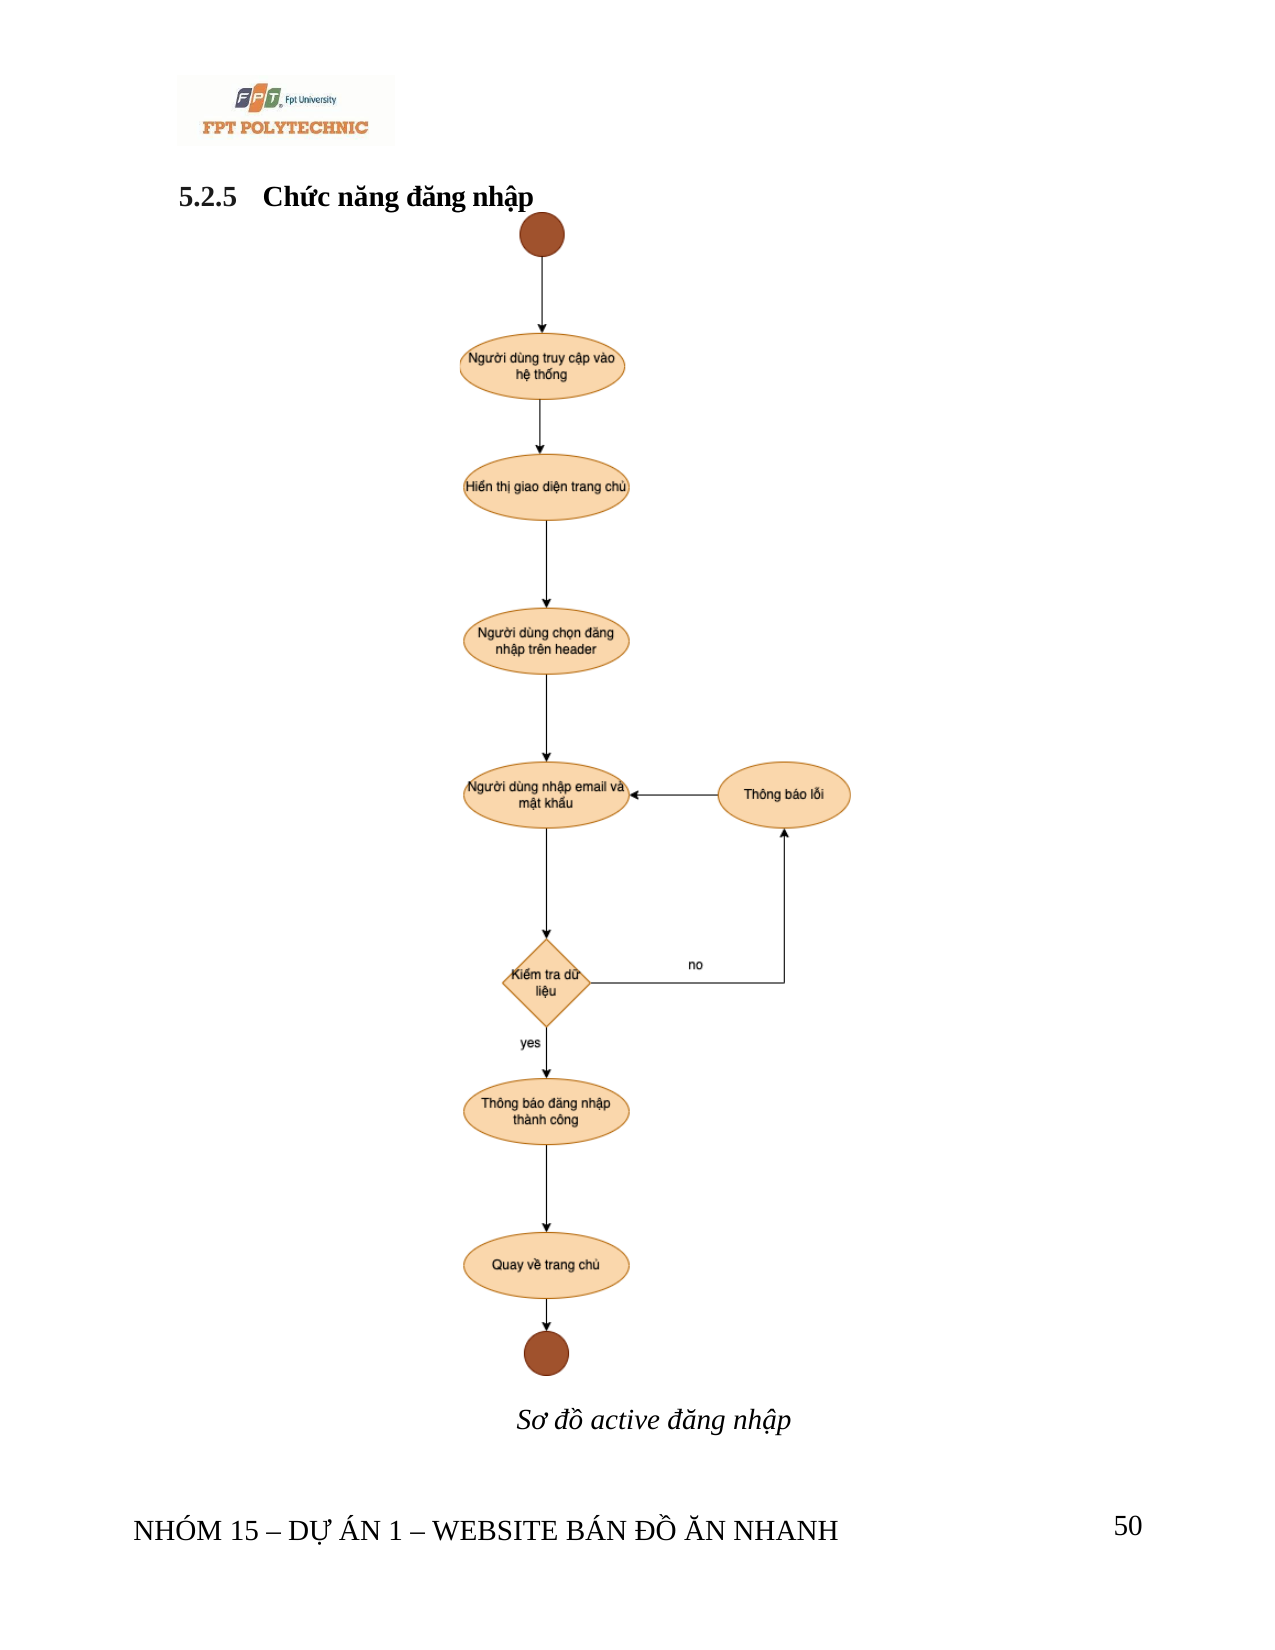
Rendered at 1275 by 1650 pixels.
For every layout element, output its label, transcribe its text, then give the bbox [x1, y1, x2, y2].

text Sơ đồ active đăng nhập [112, 1402, 1198, 1436]
subtitle Chức năng đăng nhập [178, 179, 1198, 213]
picture [177, 75, 395, 146]
picture [459, 212, 851, 1376]
